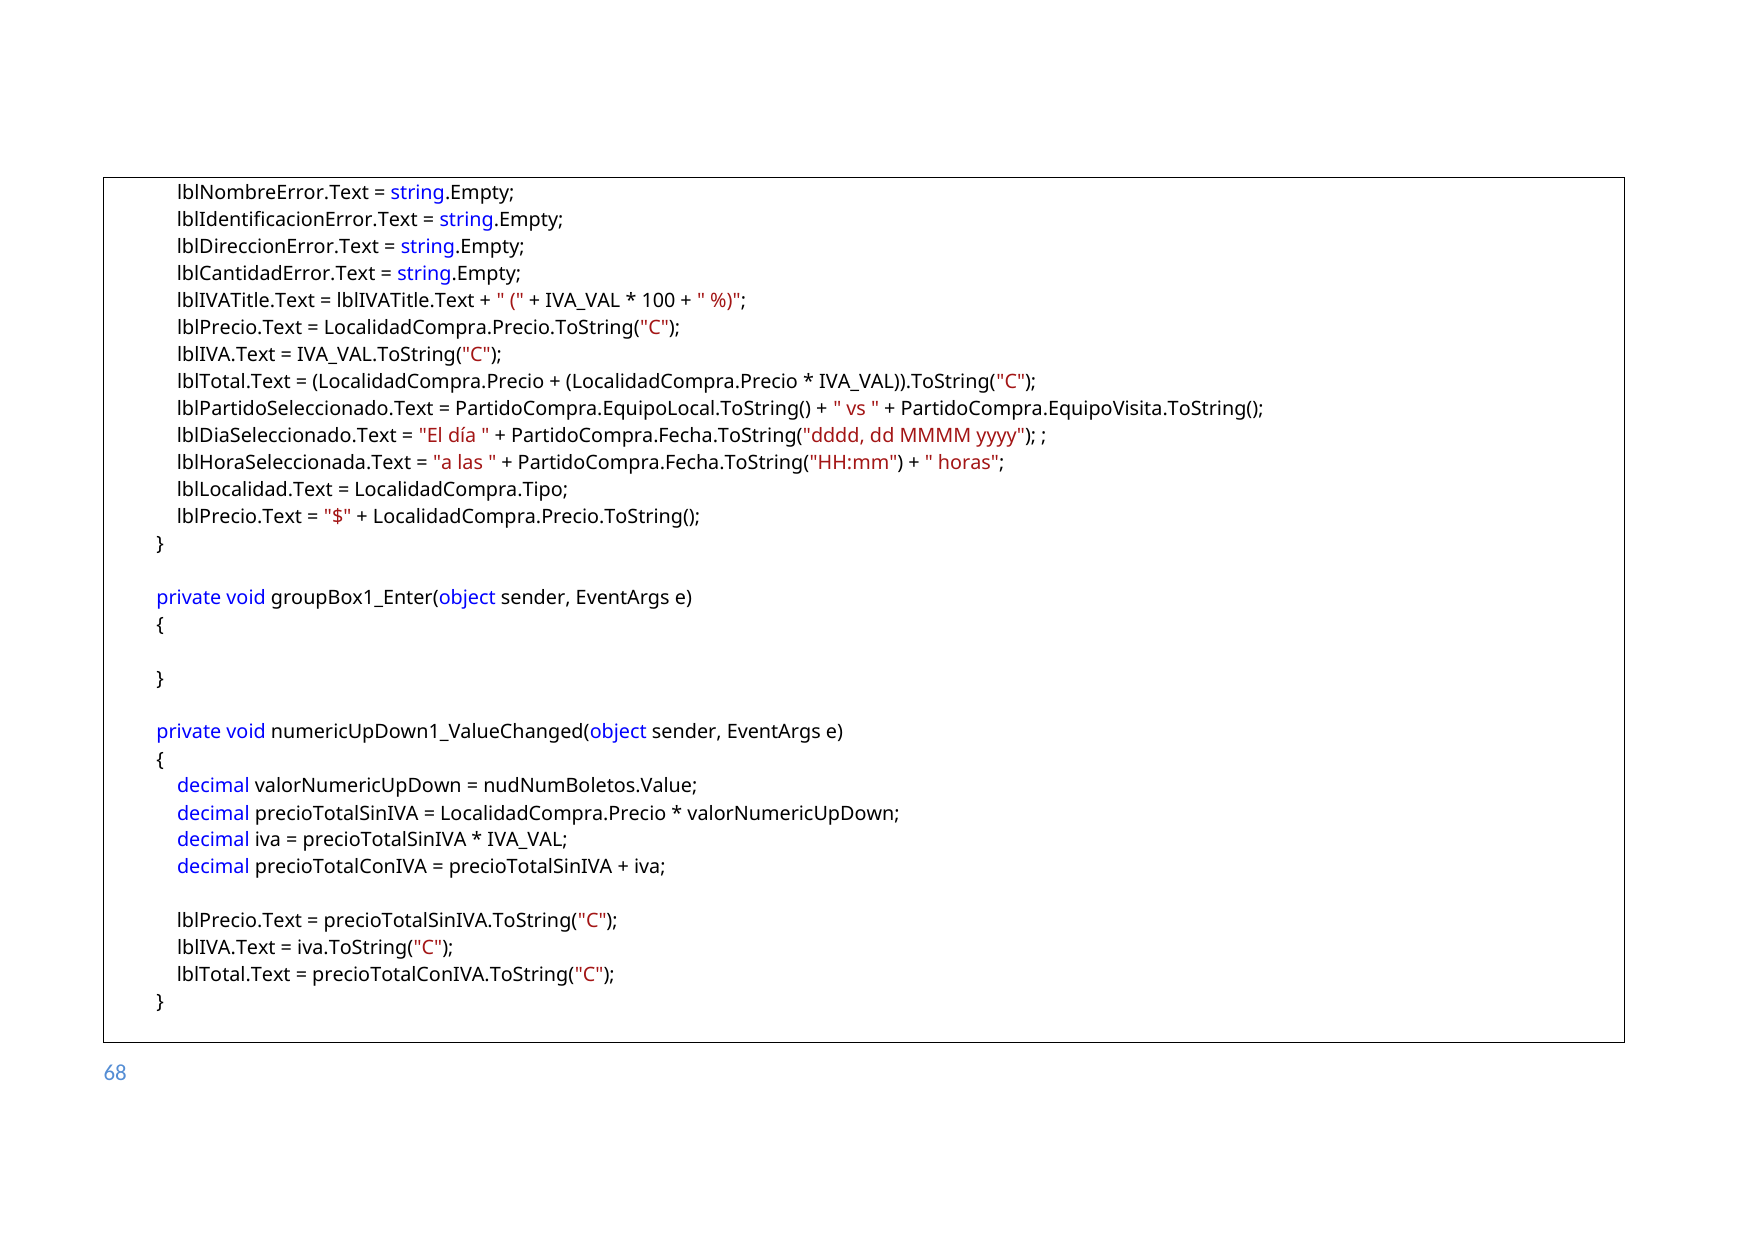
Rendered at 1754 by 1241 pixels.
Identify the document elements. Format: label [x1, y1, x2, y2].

table_header [104, 178, 1624, 1042]
